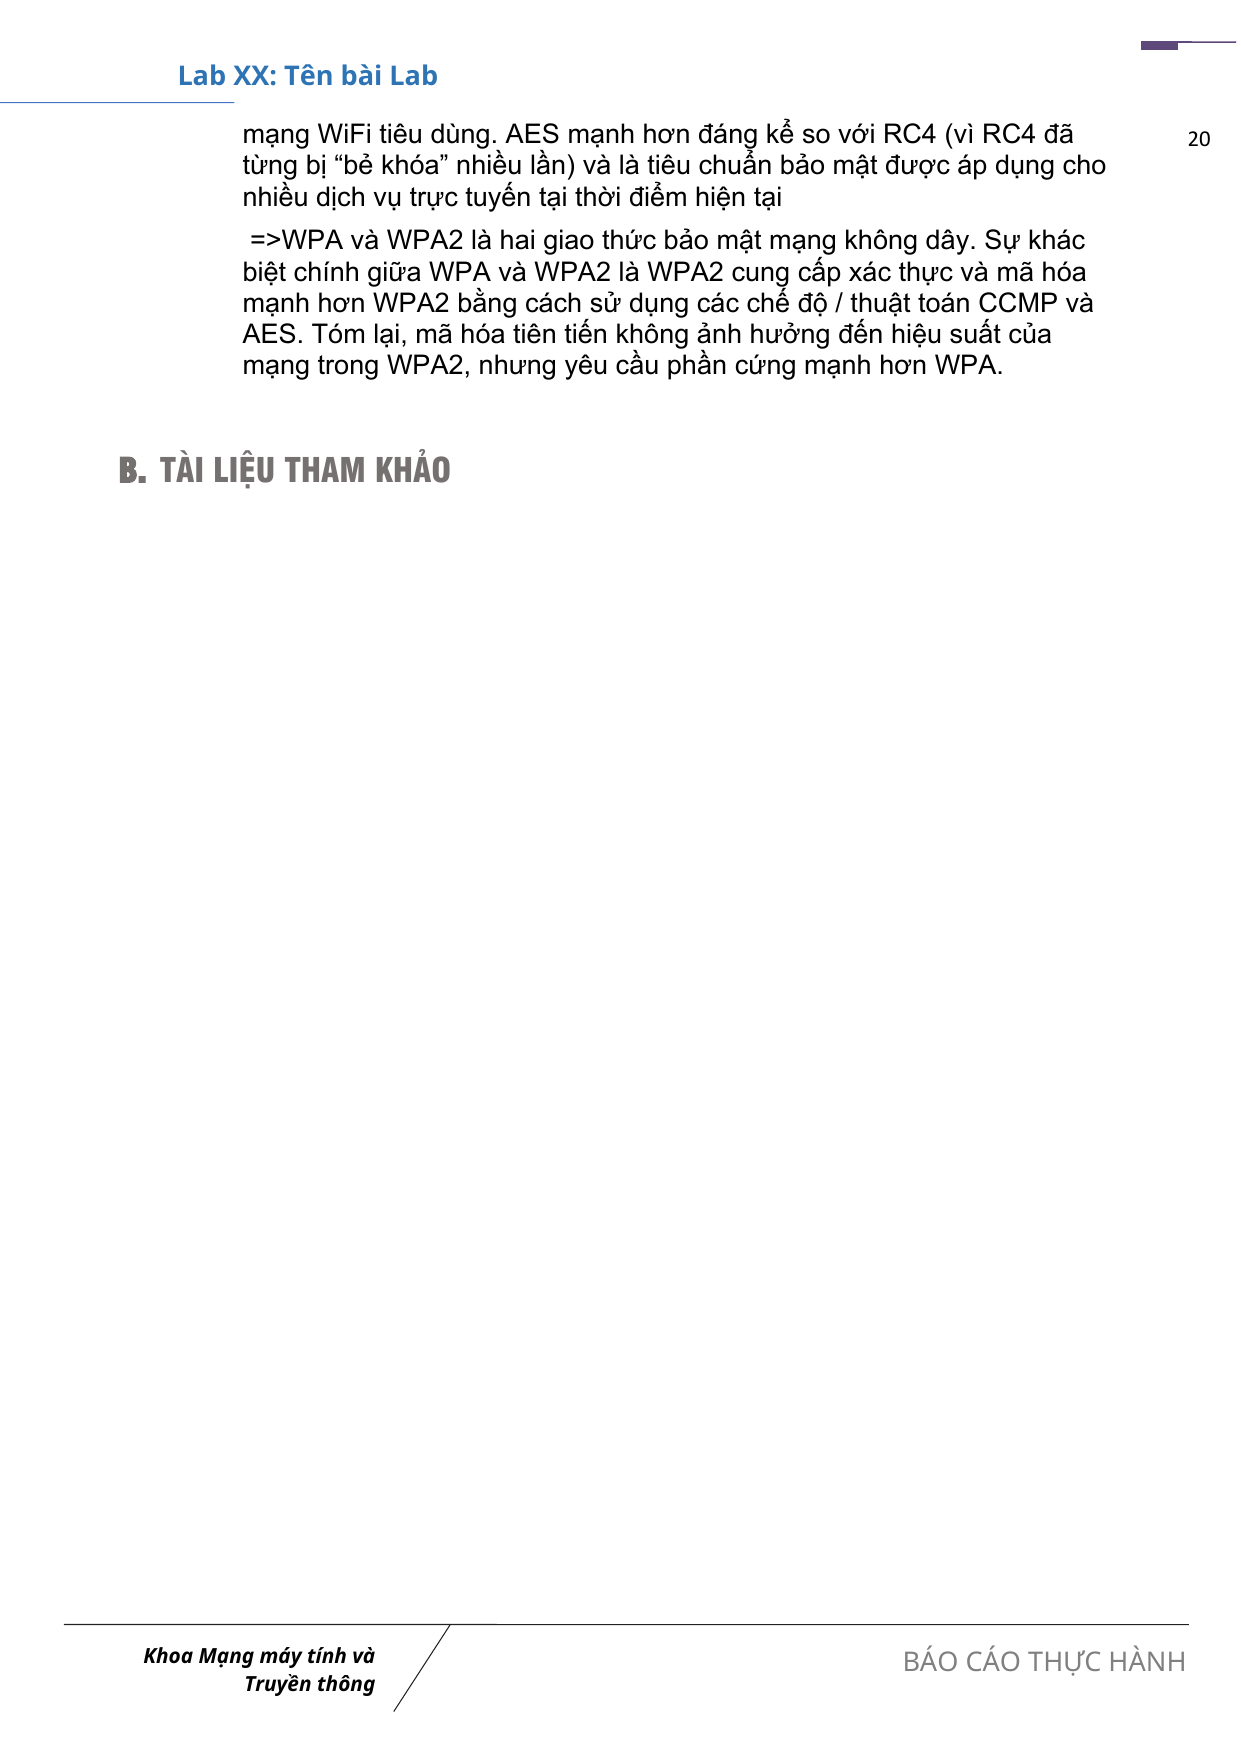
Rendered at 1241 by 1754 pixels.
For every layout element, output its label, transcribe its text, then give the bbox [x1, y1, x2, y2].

subtitle TÀI LIỆU THAM KHẢO [118, 442, 1122, 490]
